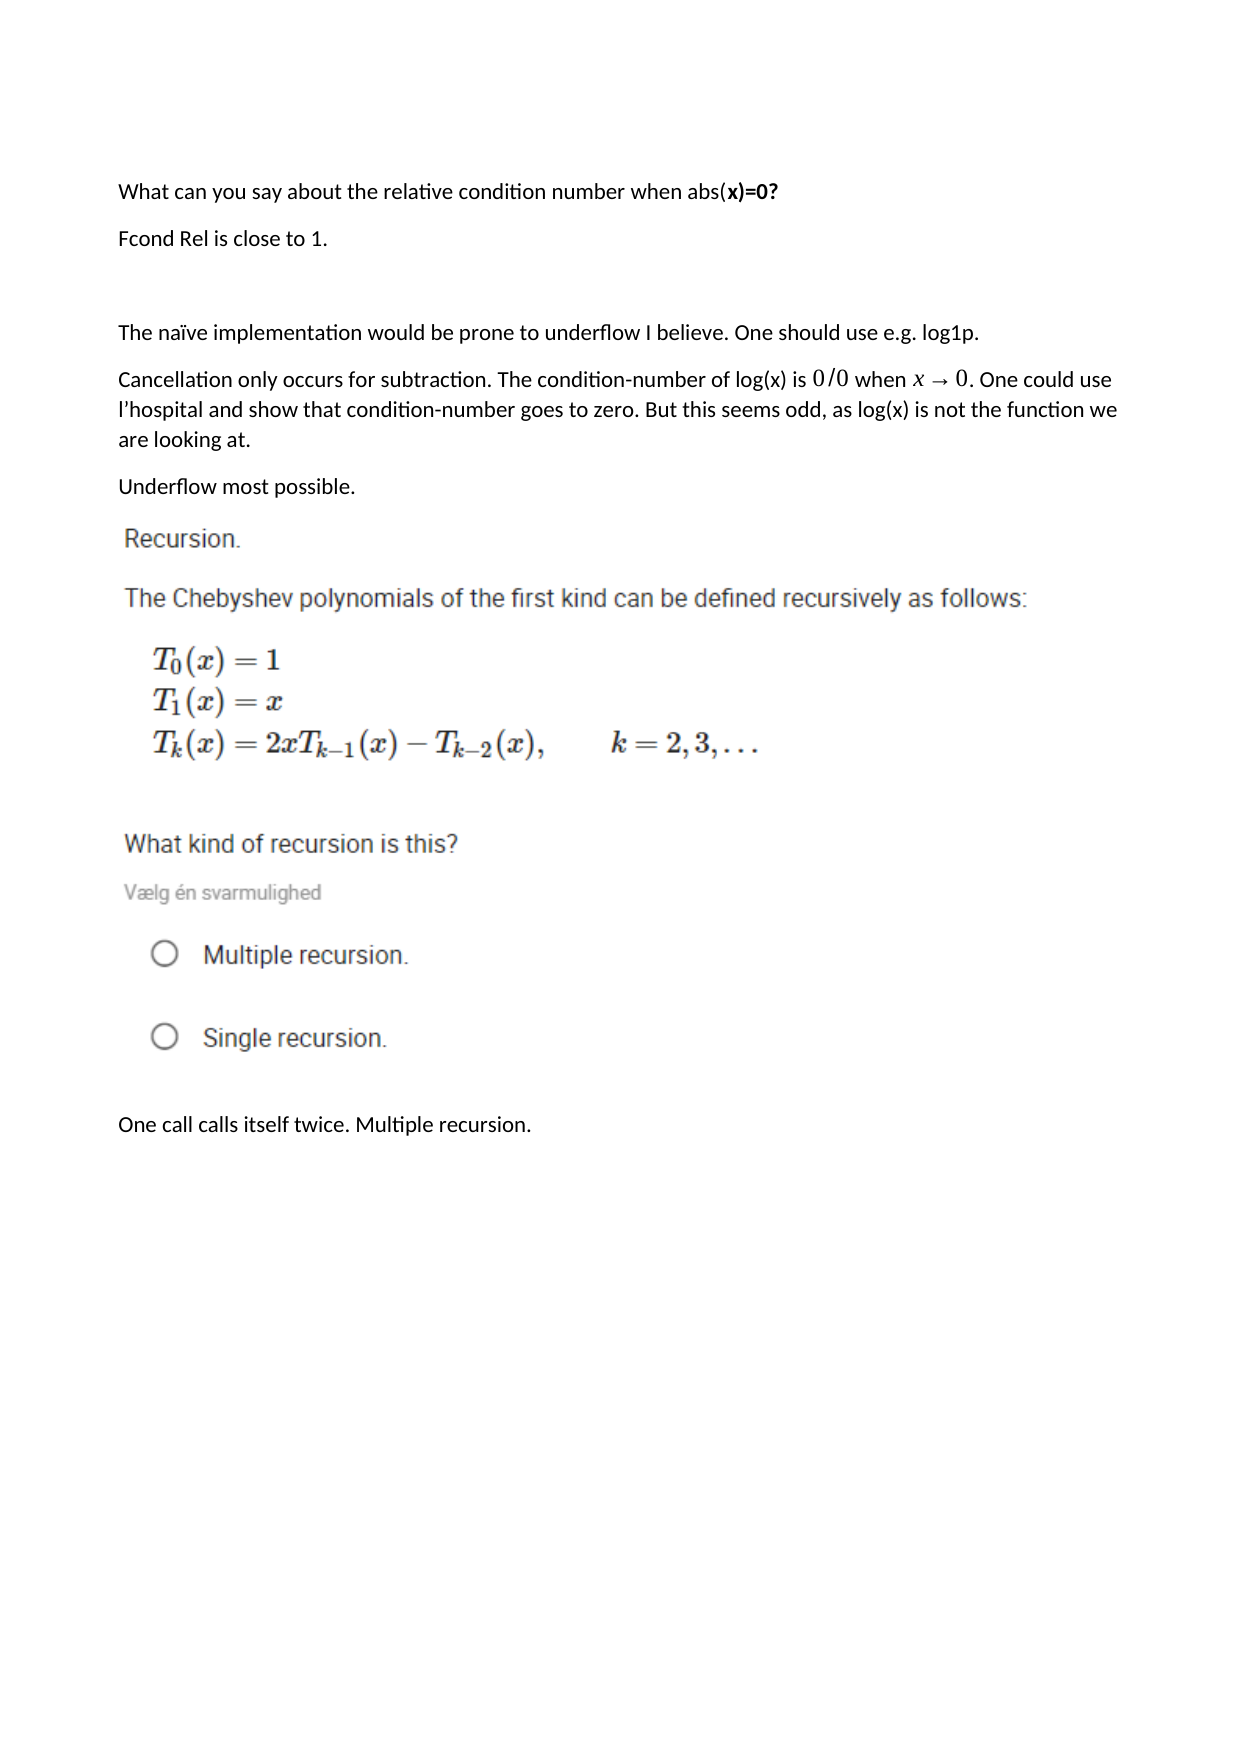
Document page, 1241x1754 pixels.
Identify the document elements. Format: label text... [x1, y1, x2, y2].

text Cancellation only occurs for subtraction. The condition-number of log(x) is when . One could use l’hospital and show that condition-number goes to zero. But this seems odd, as log(x) is not the function we are looking at. [118, 365, 1122, 453]
text The naïve implementation would be prone to underflow I believe. One should use e.g. log1p. [118, 318, 1122, 346]
picture [118, 518, 1083, 1091]
text What can you say about the relative condition number when abs(x)=0? [118, 177, 1122, 205]
text Fcond Rel is close to 1. [118, 224, 1122, 252]
text Underflow most possible. [118, 472, 1122, 500]
text One call calls itself twice. Multiple recursion. [118, 1110, 1122, 1138]
